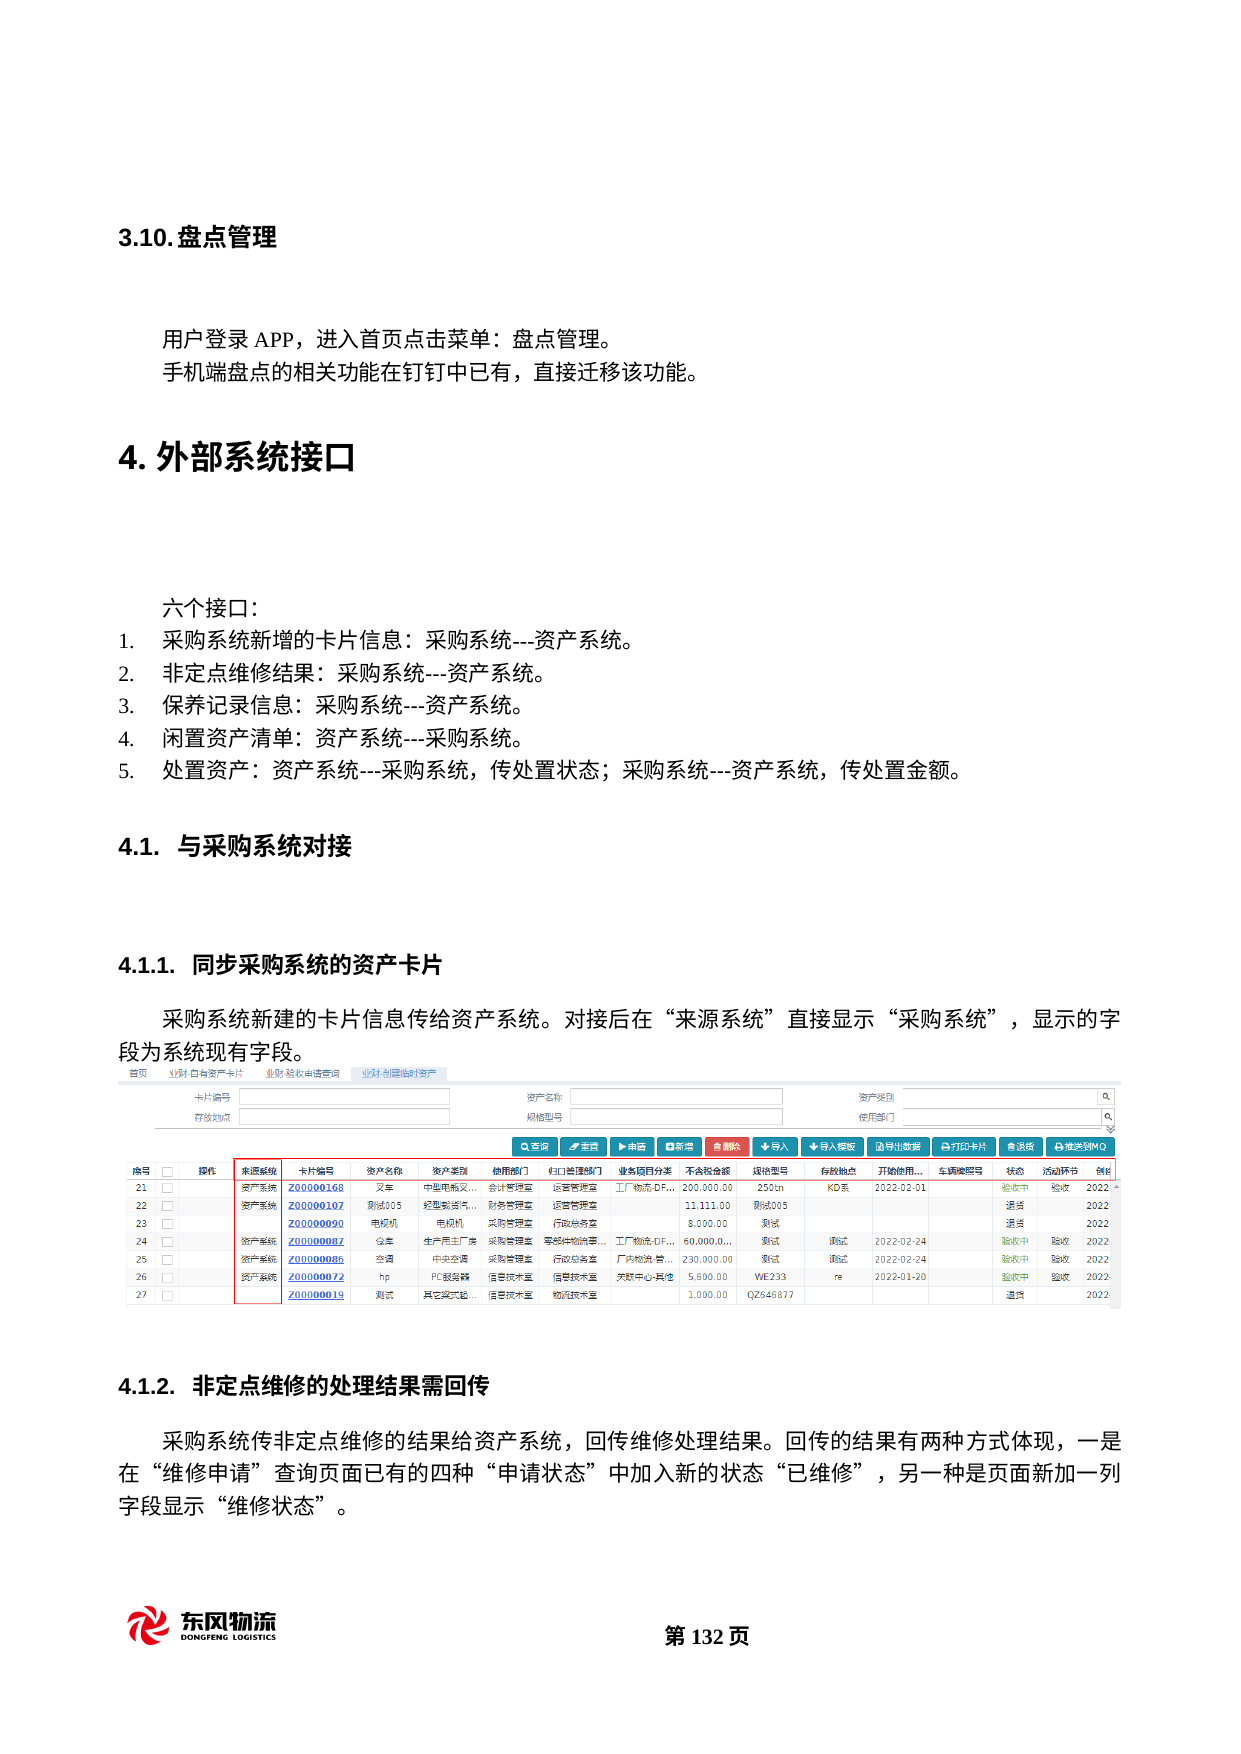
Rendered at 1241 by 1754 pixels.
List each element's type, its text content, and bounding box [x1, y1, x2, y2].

subtitle 同步采购系统的资产卡片 [118, 931, 1122, 996]
subtitle 与采购系统对接 [118, 812, 1122, 877]
text 采购系统新建的卡片信息传给资产系统。对接后在“来源系统”直接显示“采购系统”，显示的字段为系统现有字段。 [118, 1002, 1122, 1067]
list 保养记录信息：采购系统---资产系统。 [118, 688, 1122, 720]
text 手机端盘点的相关功能在钉钉中已有，直接迁移该功能。 [118, 354, 1122, 387]
list 闲置资产清单：资产系统---采购系统。 [118, 720, 1122, 753]
text 六个接口： [118, 590, 1122, 623]
text 采购系统传非定点维修的结果给资产系统，回传维修处理结果。回传的结果有两种方式体现，一是在“维修申请”查询页面已有的四种“申请状态”中加入新的状态“已维修”，另一种是页面新加一列字段显示“维修状态”。 [118, 1423, 1122, 1521]
text 用户登录APP，进入首页点击菜单：盘点管理。 [118, 322, 1122, 354]
subtitle 盘点管理 [118, 203, 1122, 268]
subtitle 非定点维修的处理结果需回传 [118, 1352, 1122, 1417]
list 采购系统新增的卡片信息：采购系统---资产系统。 [118, 623, 1122, 655]
picture [127, 1606, 276, 1645]
picture [118, 1067, 1121, 1309]
list 非定点维修结果：采购系统---资产系统。 [118, 655, 1122, 688]
list 处置资产：资产系统---采购系统，传处置状态；采购系统---资产系统，传处置金额。 [118, 753, 1122, 785]
subtitle 外部系统接口 [118, 422, 1122, 487]
